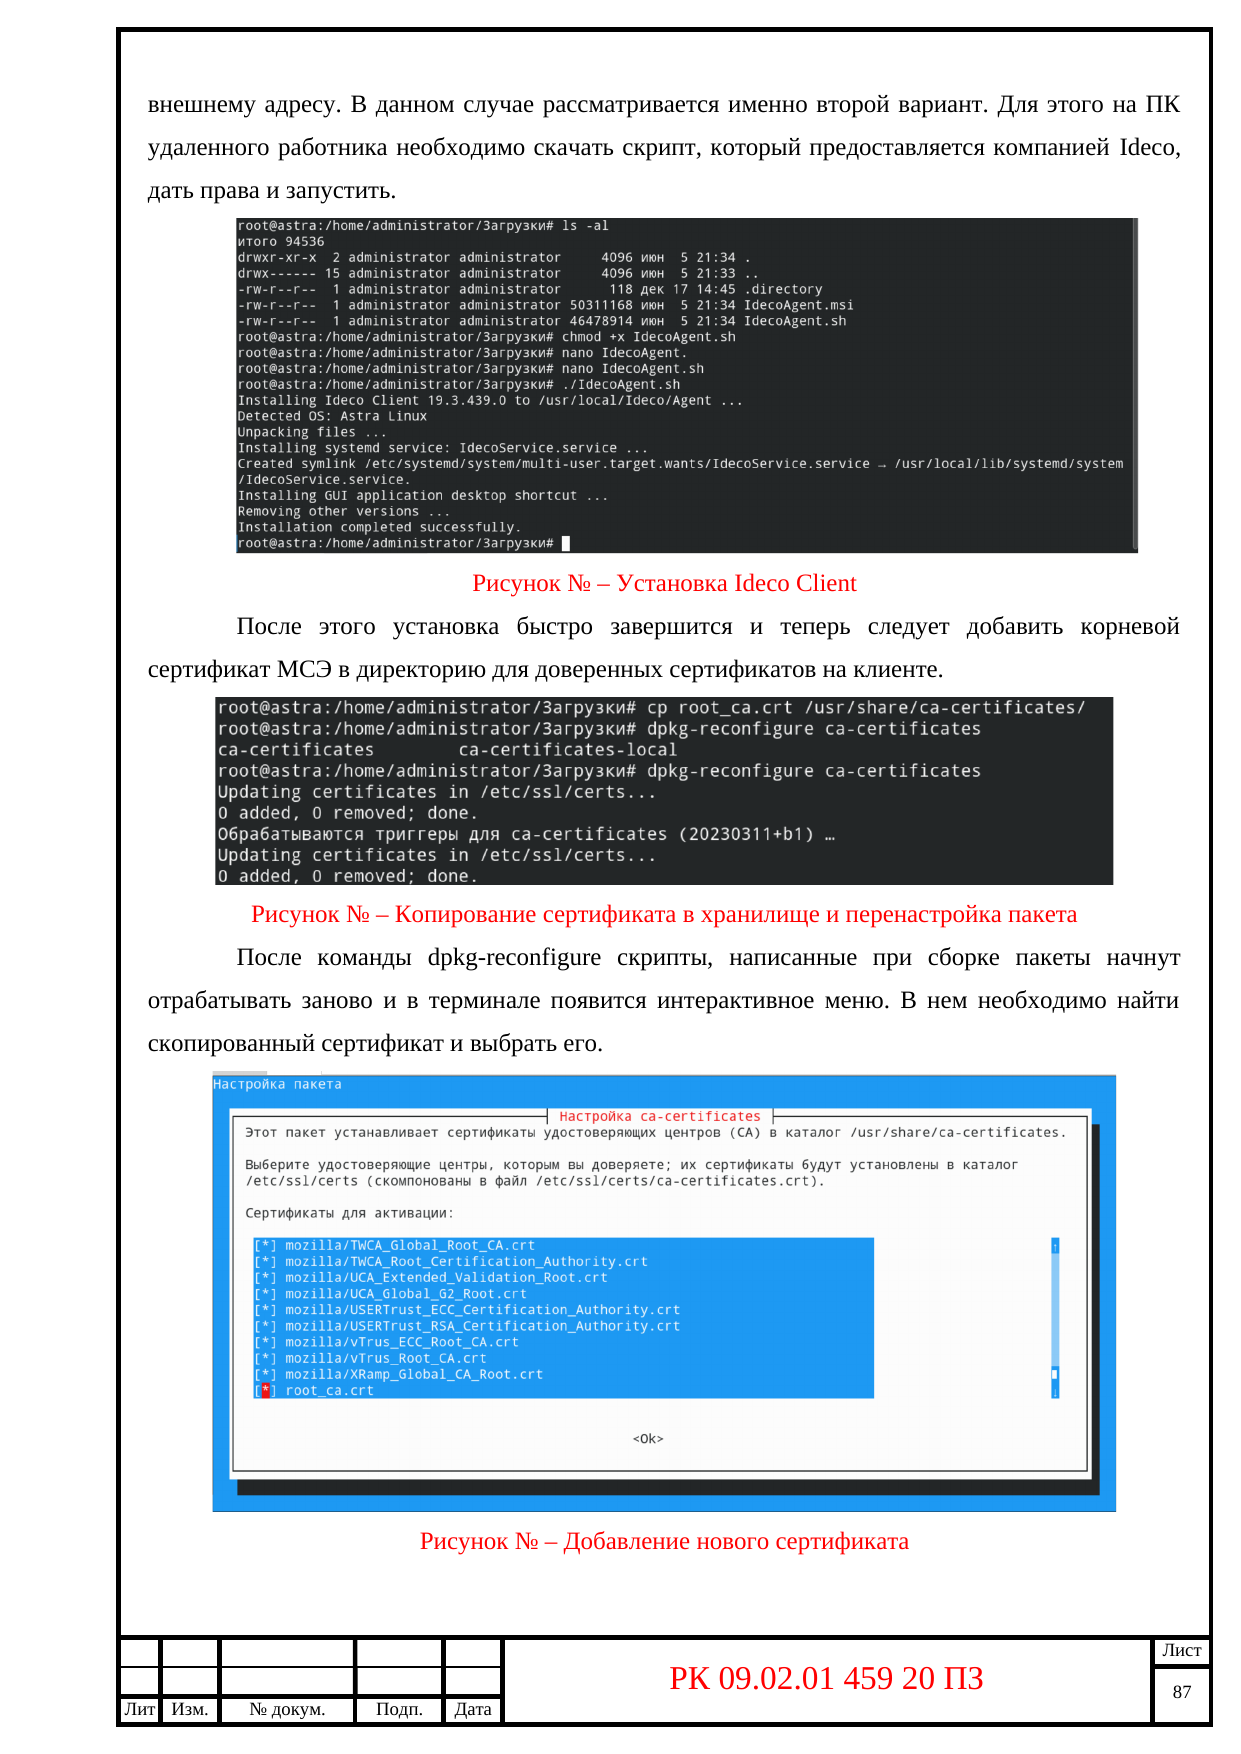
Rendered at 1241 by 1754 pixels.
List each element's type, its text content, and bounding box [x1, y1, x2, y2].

picture [215, 697, 1114, 885]
picture [212, 1071, 1117, 1512]
text Рисунок № – Добавление нового сертификата [148, 1526, 1181, 1555]
text После этого установка быстро завершится и теперь следует добавить корневой сертификат МСЭ в директорию для доверенных сертификатов на клиенте. [148, 611, 1181, 683]
text После команды dpkg-reconfigure скрипты, написанные при сборке пакеты начнут отрабатывать заново и в терминале появится интерактивное меню. В нем необходимо найти скопированный сертификат и выбрать его. [148, 942, 1181, 1057]
text Рисунок № – Установка Ideco Client [148, 568, 1181, 596]
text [148, 89, 1181, 204]
text Рисунок № – Копирование сертификата в хранилище и перенастройка пакета [148, 899, 1181, 928]
picture [236, 218, 1139, 554]
